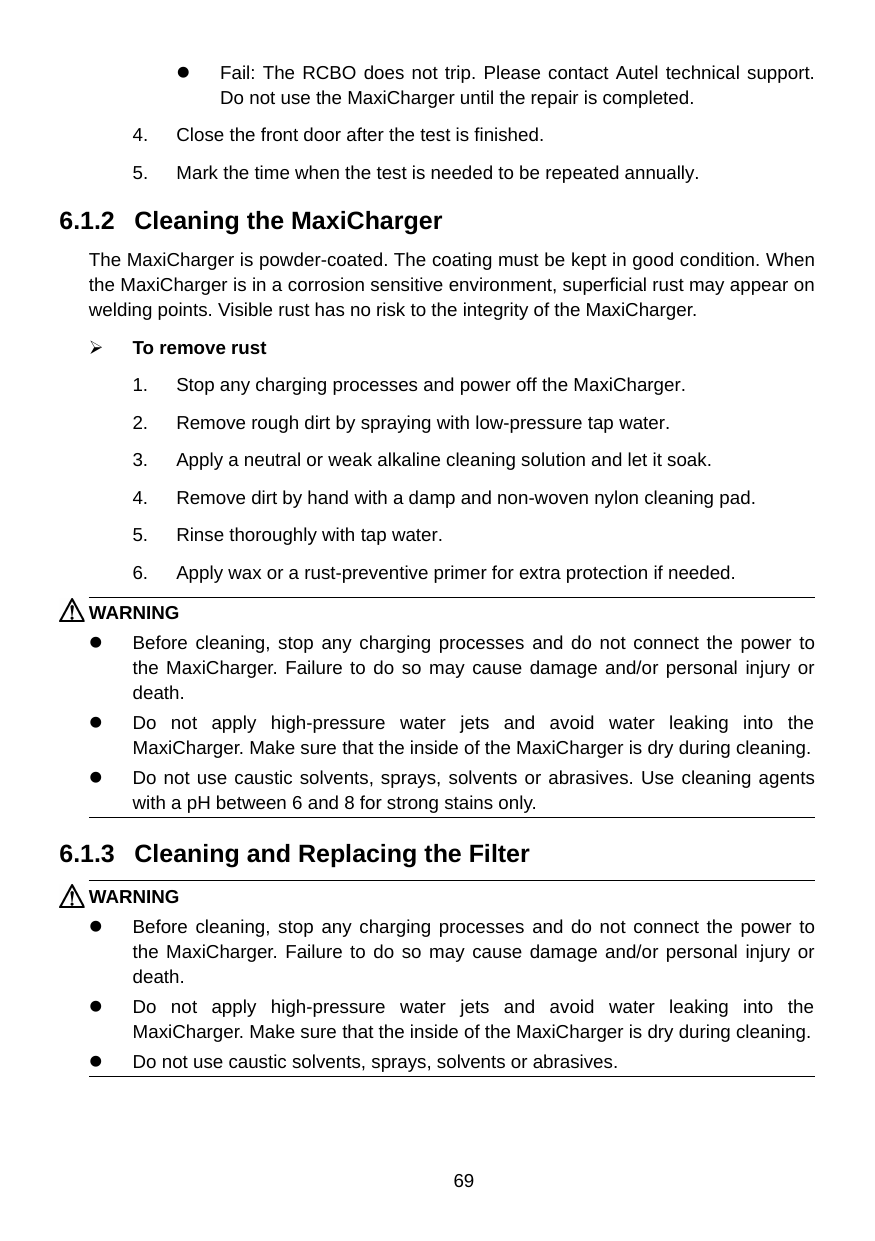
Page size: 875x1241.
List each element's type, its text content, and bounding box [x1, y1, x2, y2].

list Mark the time when the test is needed to be repeated annually. [132, 159, 815, 184]
list Remove dirt by hand with a damp and non-woven nylon cleaning pad. [132, 484, 815, 509]
list Apply a neutral or weak alkaline cleaning solution and let it soak. [132, 447, 815, 472]
picture [59, 884, 85, 908]
list Rinse thoroughly with tap water. [132, 522, 815, 547]
text The MaxiCharger is powder-coated. The coating must be kept in good condition. When the MaxiCharger is in a corrosion sensitive environment, superficial rust may appear on welding points. Visible rust has no risk to the integrity of the MaxiCharger. [89, 247, 815, 322]
subtitle Cleaning and Replacing the Filter [59, 843, 815, 868]
picture [59, 598, 85, 622]
text To remove rust [89, 334, 815, 359]
list Before cleaning, stop any charging processes and do not connect the power to the MaxiCharger. Failure to do so may cause damage and/or personal injury or death. [89, 627, 815, 705]
list Apply wax or a rust-preventive primer for extra protection if needed. [132, 559, 815, 584]
list Do not apply high-pressure water jets and avoid water leaking into the MaxiCharger. Make sure that the inside of the MaxiCharger is dry during cleaning. [89, 990, 815, 1043]
list Fail: The RCBO does not trip. Please contact Autel technical support. Do not use the MaxiCharger until the repair is completed. [176, 59, 815, 109]
text WARNING [89, 881, 815, 908]
text WARNING [89, 598, 815, 625]
list Remove rough dirt by spraying with low-pressure tap water. [132, 409, 815, 434]
list Do not use caustic solvents, sprays, solvents or abrasives. [89, 1045, 815, 1076]
list Before cleaning, stop any charging processes and do not connect the power to the MaxiCharger. Failure to do so may cause damage and/or personal injury or death. [89, 910, 815, 988]
list Do not use caustic solvents, sprays, solvents or abrasives. Use cleaning agents with a pH between 6 and 8 for strong stains only. [89, 762, 815, 817]
list Do not apply high-pressure water jets and avoid water leaking into the MaxiCharger. Make sure that the inside of the MaxiCharger is dry during cleaning. [89, 707, 815, 760]
list Close the front door after the test is finished. [132, 122, 815, 147]
subtitle Cleaning the MaxiCharger [59, 209, 815, 234]
list Stop any charging processes and power off the MaxiCharger. [132, 372, 815, 397]
